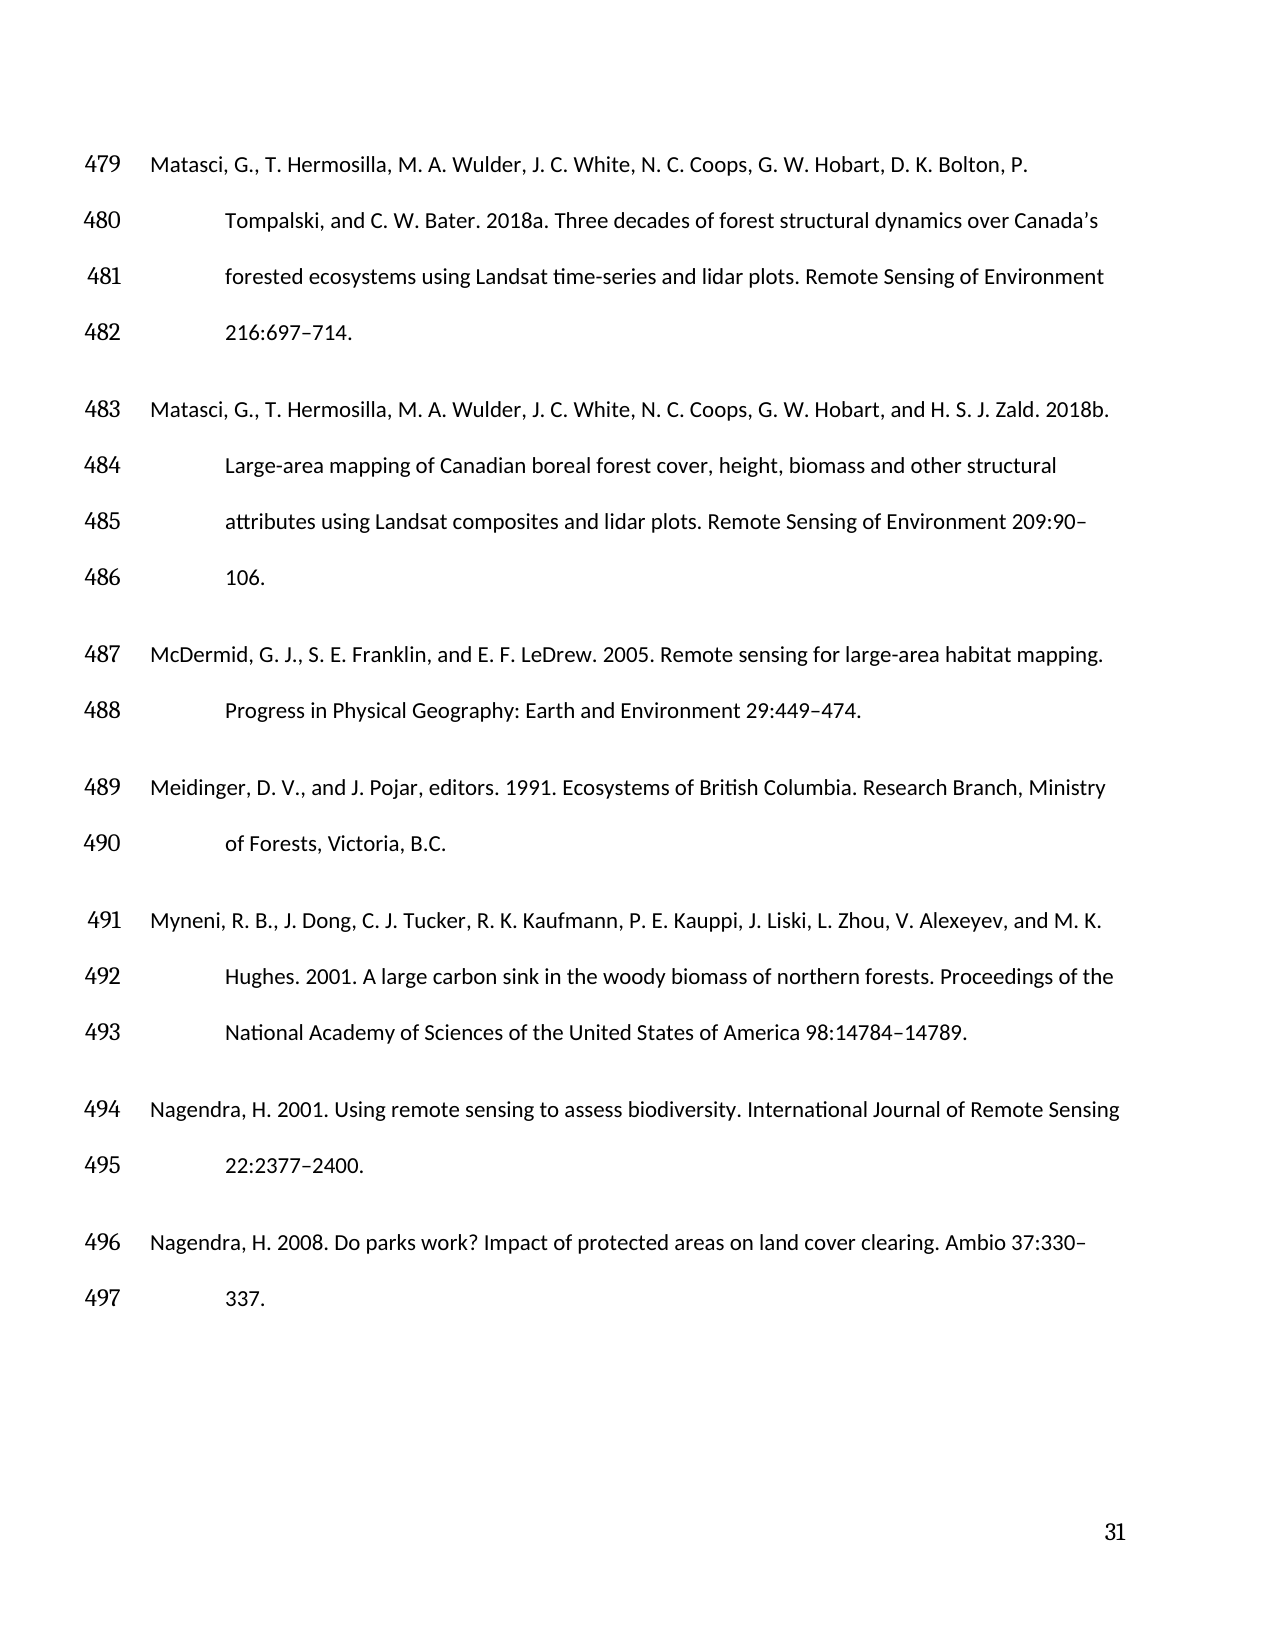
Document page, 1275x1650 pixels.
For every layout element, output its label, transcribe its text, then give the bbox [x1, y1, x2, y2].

text Nagendra, H. 2008. Do parks work? Impact of protected areas on land cover clearing. Ambio 37:330–337. [150, 1228, 1125, 1312]
text Meidinger, D. V., and J. Pojar, editors. 1991. Ecosystems of British Columbia. Research Branch, Ministry of Forests, Victoria, B.C. [150, 773, 1125, 857]
text Nagendra, H. 2001. Using remote sensing to assess biodiversity. International Journal of Remote Sensing 22:2377–2400. [150, 1095, 1125, 1179]
text Myneni, R. B., J. Dong, C. J. Tucker, R. K. Kaufmann, P. E. Kauppi, J. Liski, L. Zhou, V. Alexeyev, and M. K. Hughes. 2001. A large carbon sink in the woody biomass of northern forests. Proceedings of the National Academy of Sciences of the United States of America 98:14784–14789. [150, 906, 1125, 1046]
text Matasci, G., T. Hermosilla, M. A. Wulder, J. C. White, N. C. Coops, G. W. Hobart, and H. S. J. Zald. 2018b. Large-area mapping of Canadian boreal forest cover, height, biomass and other structural attributes using Landsat composites and lidar plots. Remote Sensing of Environment 209:90–106. [150, 395, 1125, 591]
text McDermid, G. J., S. E. Franklin, and E. F. LeDrew. 2005. Remote sensing for large-area habitat mapping. Progress in Physical Geography: Earth and Environment 29:449–474. [150, 640, 1125, 724]
text Matasci, G., T. Hermosilla, M. A. Wulder, J. C. White, N. C. Coops, G. W. Hobart, D. K. Bolton, P. Tompalski, and C. W. Bater. 2018a. Three decades of forest structural dynamics over Canada’s forested ecosystems using Landsat time-series and lidar plots. Remote Sensing of Environment 216:697–714. [150, 150, 1125, 346]
